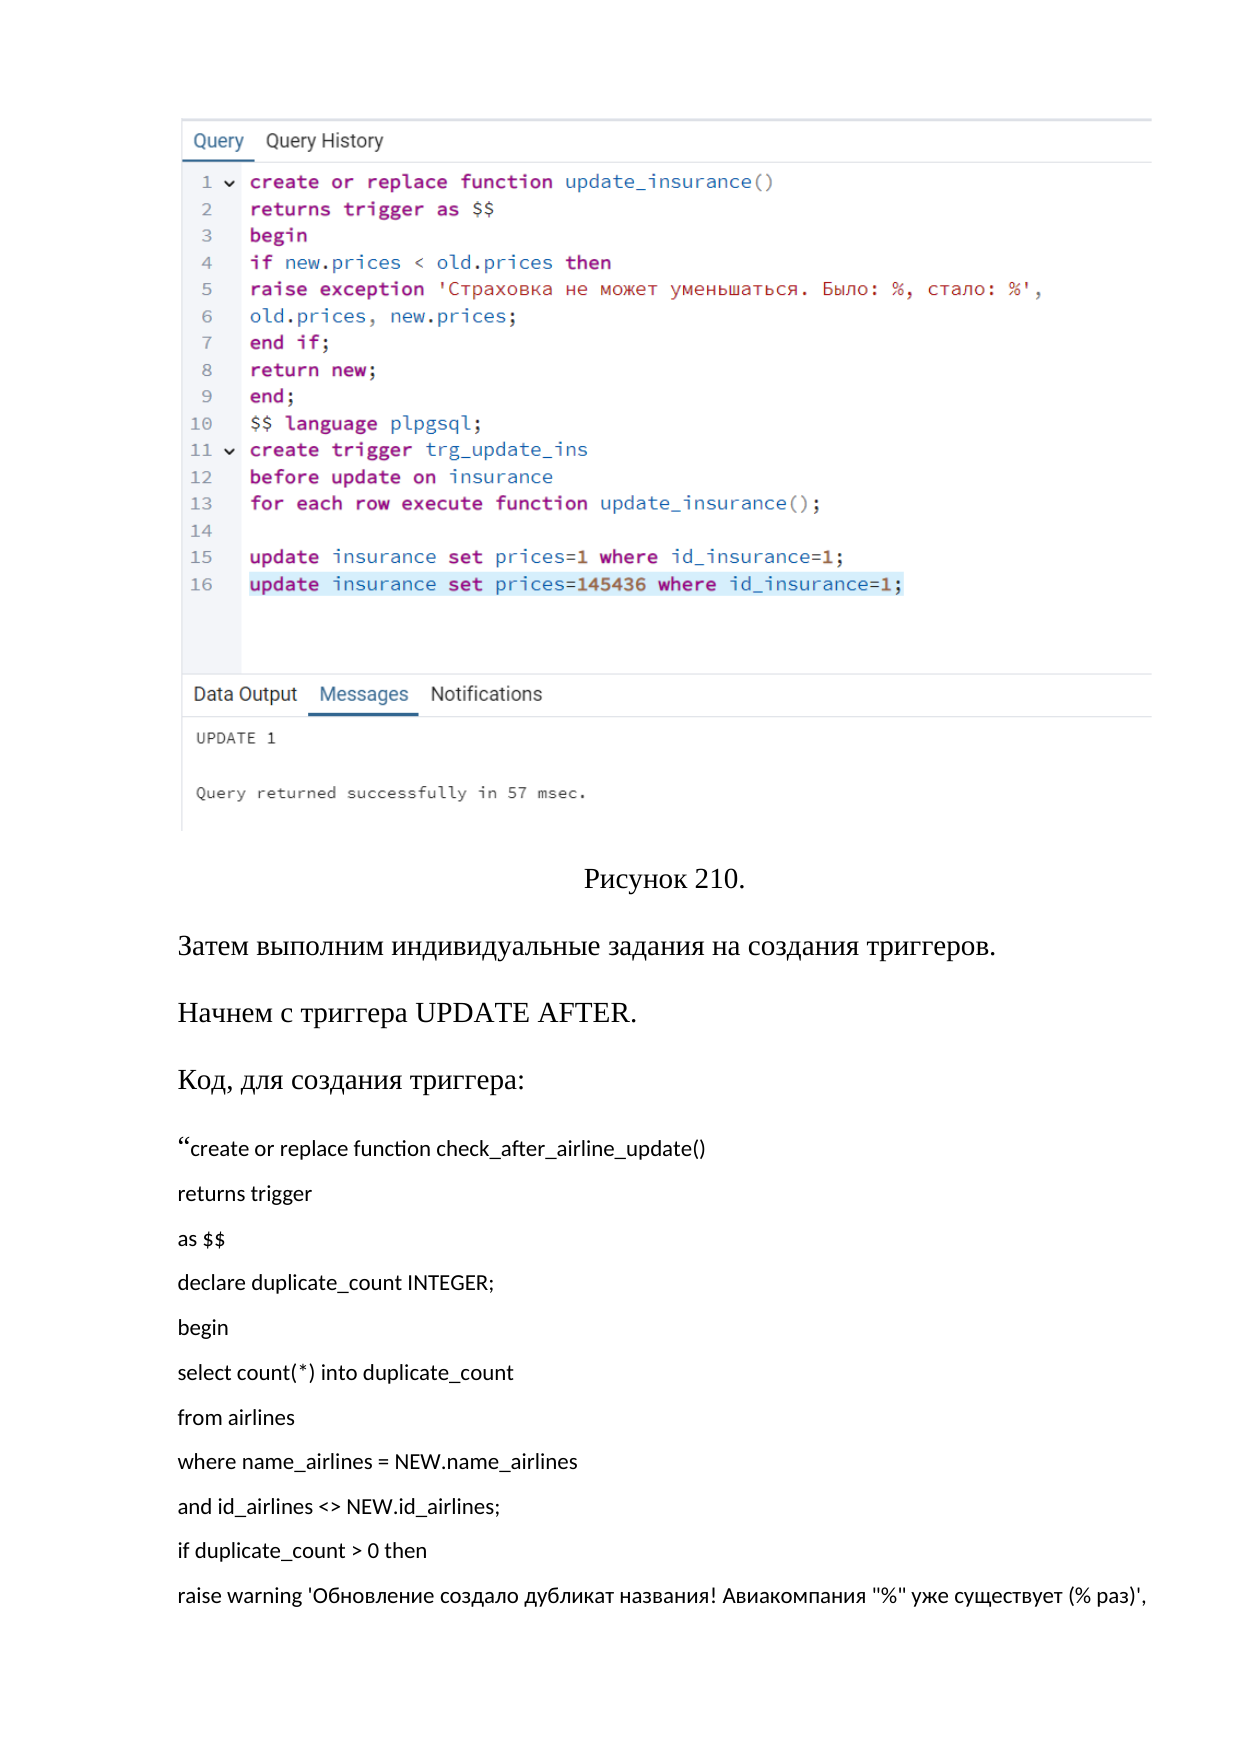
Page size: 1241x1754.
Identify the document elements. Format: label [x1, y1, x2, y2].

picture [177, 118, 1152, 831]
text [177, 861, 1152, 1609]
